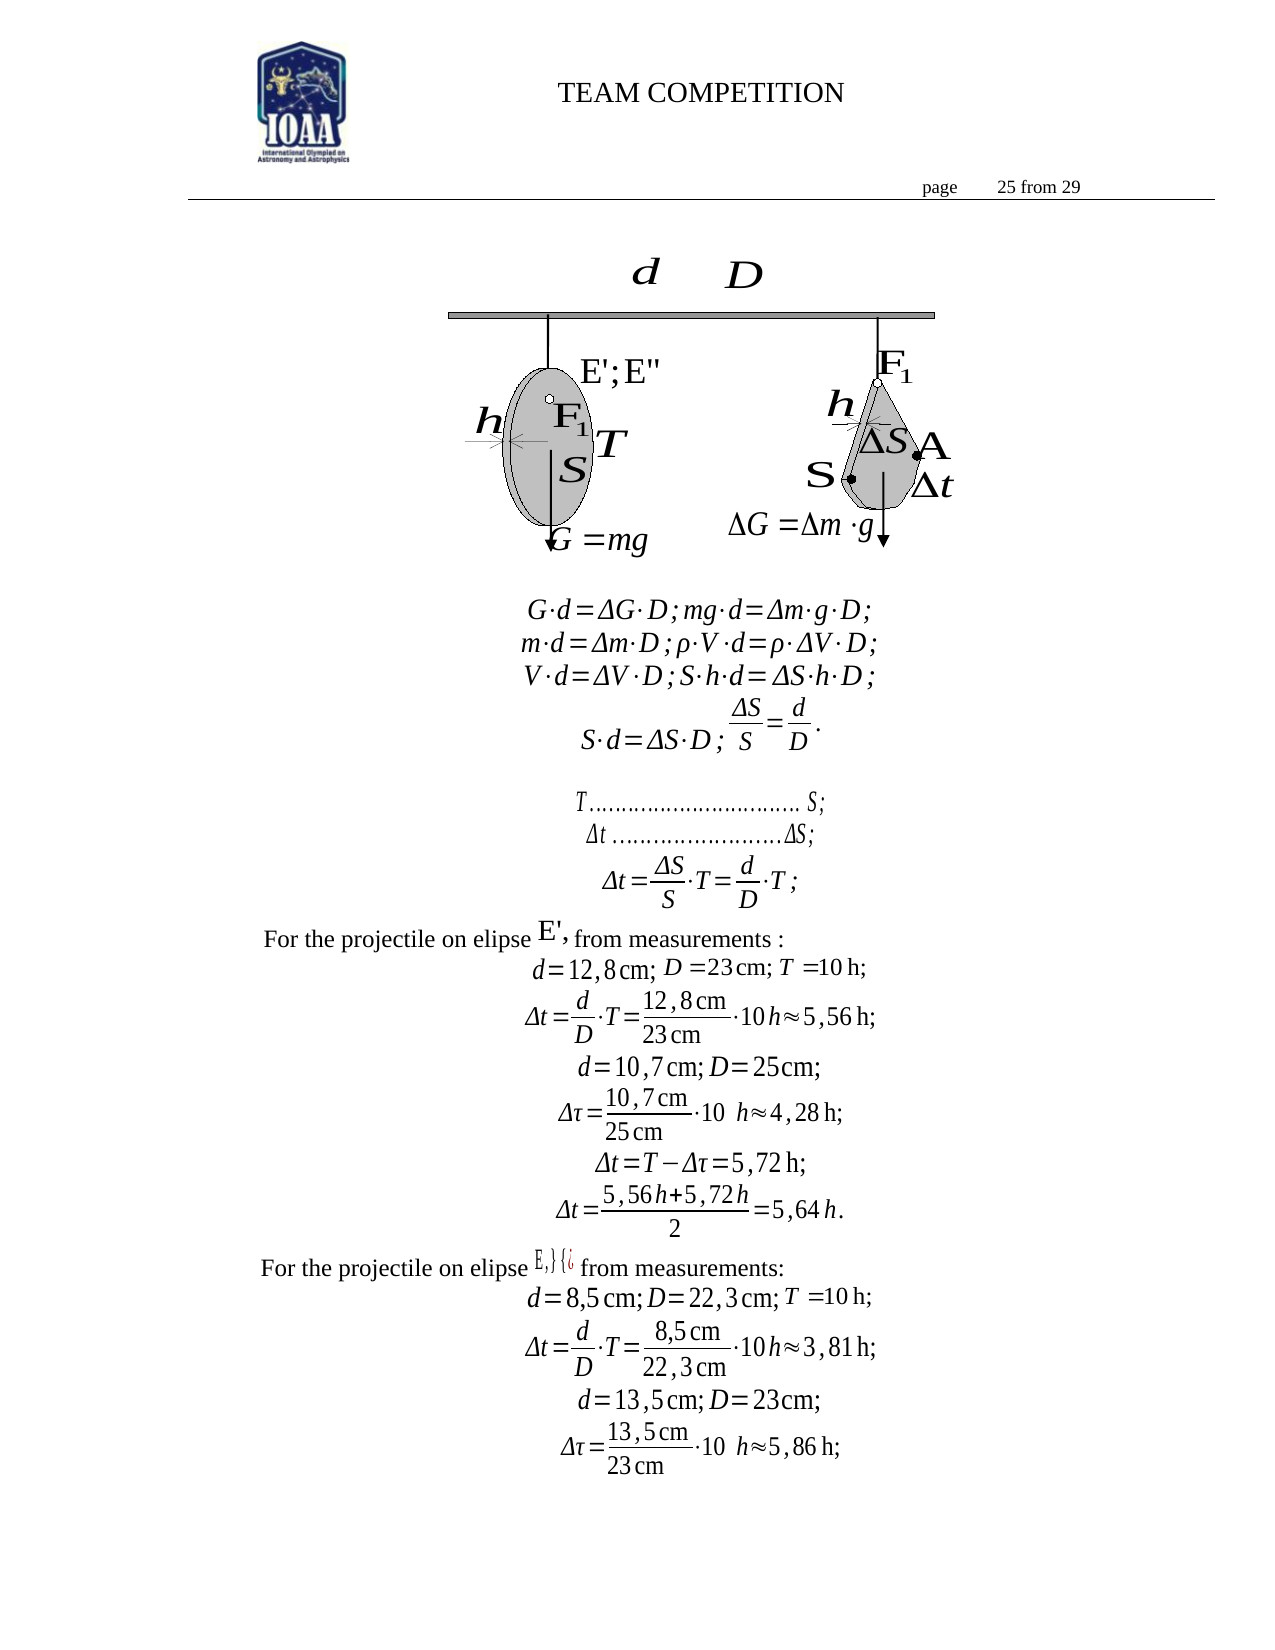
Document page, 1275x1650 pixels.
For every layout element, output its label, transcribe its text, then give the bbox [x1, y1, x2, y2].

text For the projectile on elipse from measurements: [187, 1244, 1215, 1282]
text For the projectile on elipse from measurements : [187, 915, 1215, 953]
picture [257, 41, 350, 164]
